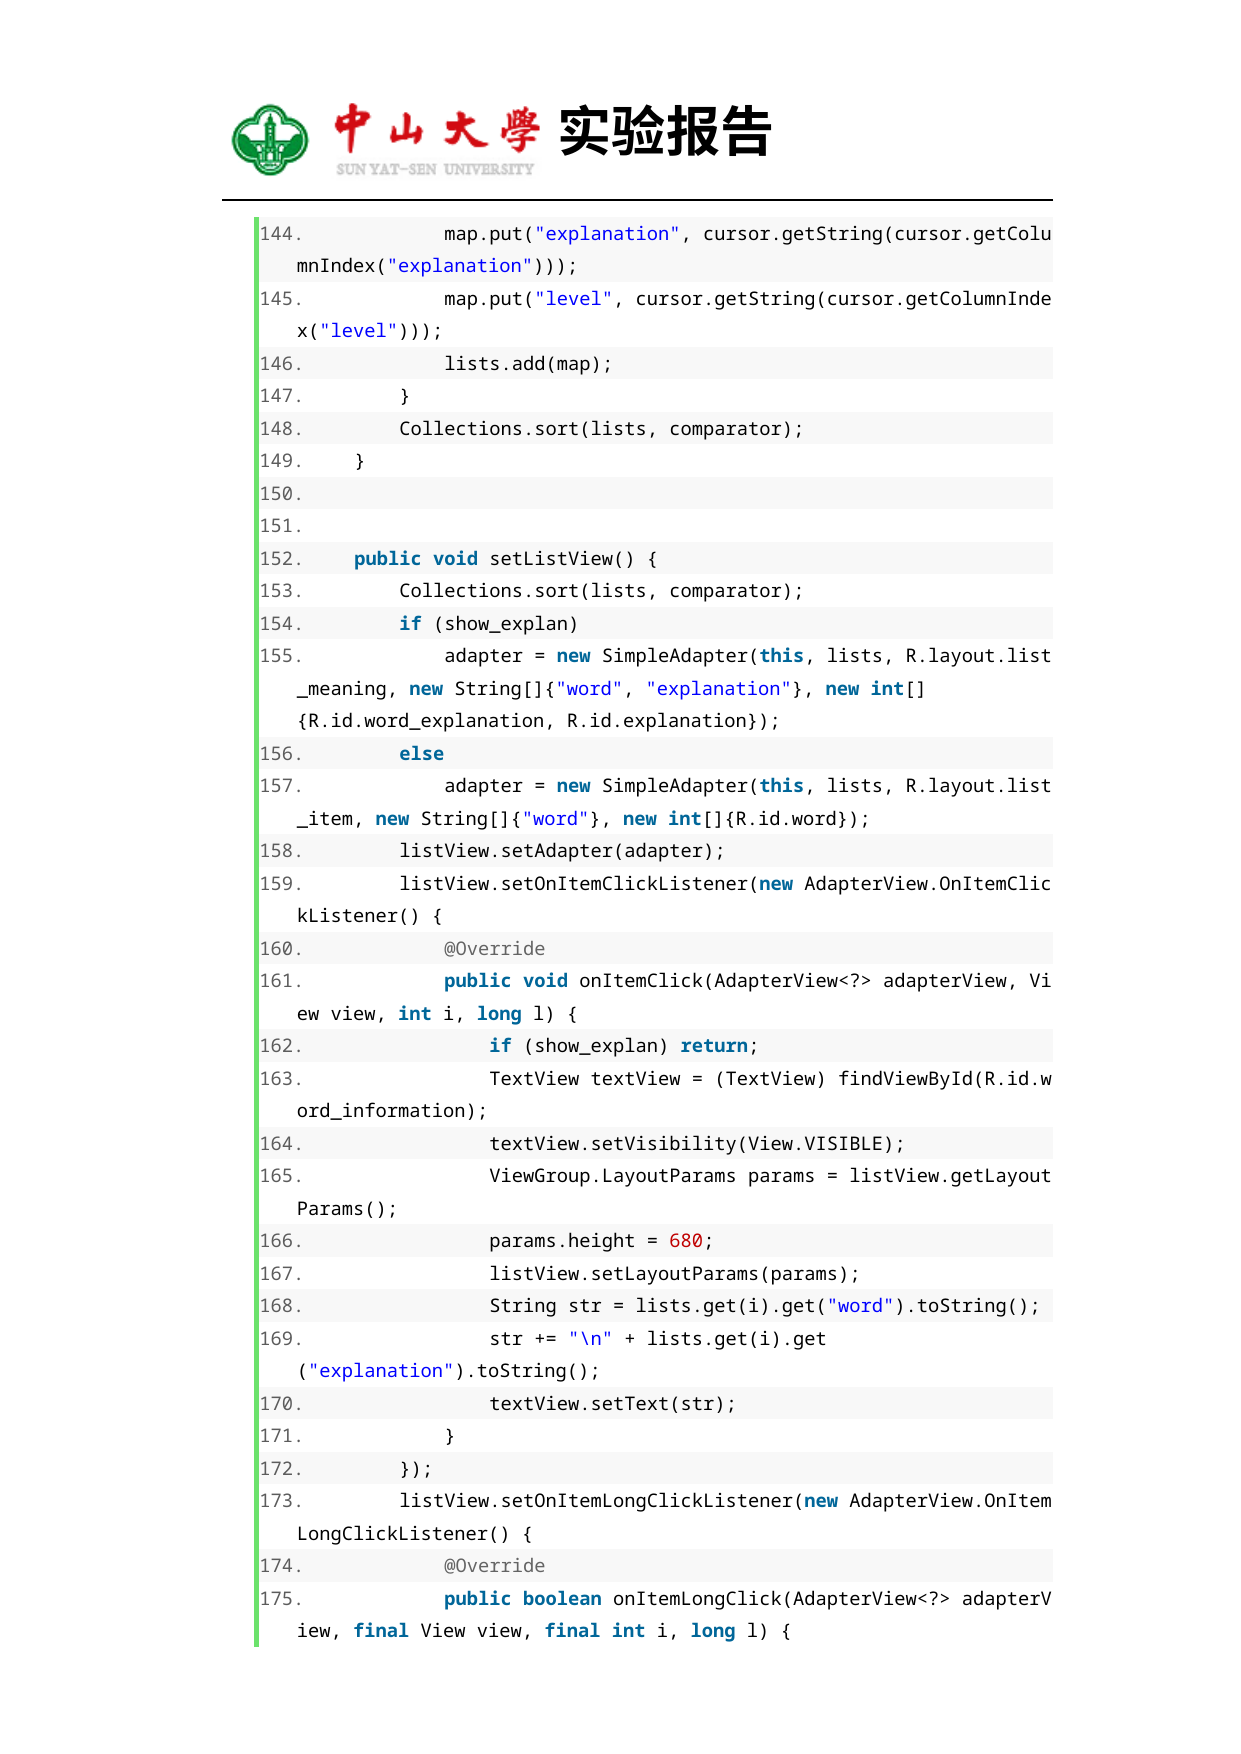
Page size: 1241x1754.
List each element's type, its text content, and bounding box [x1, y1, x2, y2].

picture [221, 98, 543, 182]
list listView.setOnItemClickListener(new AdapterView.OnItemClickListener() { [259, 867, 1053, 932]
list adapter = new SimpleAdapter(this, lists, R.layout.list_meaning, new String[]{"word", "explanation"}, new int[]{R.id.word_explanation, R.id.explanation}); [259, 639, 1053, 737]
list str += "\n" + lists.get(i).get("explanation").toString(); [259, 1322, 1053, 1387]
list map.put("explanation", cursor.getString(cursor.getColumnIndex("explanation"))); [259, 217, 1053, 282]
list public boolean onItemLongClick(AdapterView<?> adapterView, final View view, final int i, long l) { [259, 1582, 1053, 1647]
list public void setListView() { [259, 542, 1053, 574]
list textView.setVisibility(View.VISIBLE); [259, 1127, 1053, 1159]
list if (show_explan) return; [259, 1029, 1053, 1062]
list ViewGroup.LayoutParams params = listView.getLayoutParams(); [259, 1159, 1053, 1224]
list else [259, 737, 1053, 769]
list listView.setAdapter(adapter); [259, 834, 1053, 867]
list listView.setLayoutParams(params); [259, 1257, 1053, 1289]
list }); [259, 1452, 1053, 1484]
list Collections.sort(lists, comparator); [259, 574, 1053, 607]
list lists.add(map); [259, 347, 1053, 379]
list @Override [259, 1549, 1053, 1582]
list TextView textView = (TextView) findViewById(R.id.word_information); [259, 1062, 1053, 1127]
list String str = lists.get(i).get("word").toString(); [259, 1289, 1053, 1322]
list adapter = new SimpleAdapter(this, lists, R.layout.list_item, new String[]{"word"}, new int[]{R.id.word}); [259, 769, 1053, 834]
list } [259, 1419, 1053, 1452]
list } [259, 379, 1053, 412]
list params.height = 680; [259, 1224, 1053, 1257]
list } [259, 444, 1053, 477]
list Collections.sort(lists, comparator); [259, 412, 1053, 444]
list public void onItemClick(AdapterView<?> adapterView, View view, int i, long l) { [259, 964, 1053, 1029]
list @Override [259, 932, 1053, 964]
list listView.setOnItemLongClickListener(new AdapterView.OnItemLongClickListener() { [259, 1484, 1053, 1549]
list map.put("level", cursor.getString(cursor.getColumnIndex("level"))); [259, 282, 1053, 347]
list if (show_explan) [259, 607, 1053, 639]
list textView.setText(str); [259, 1387, 1053, 1419]
